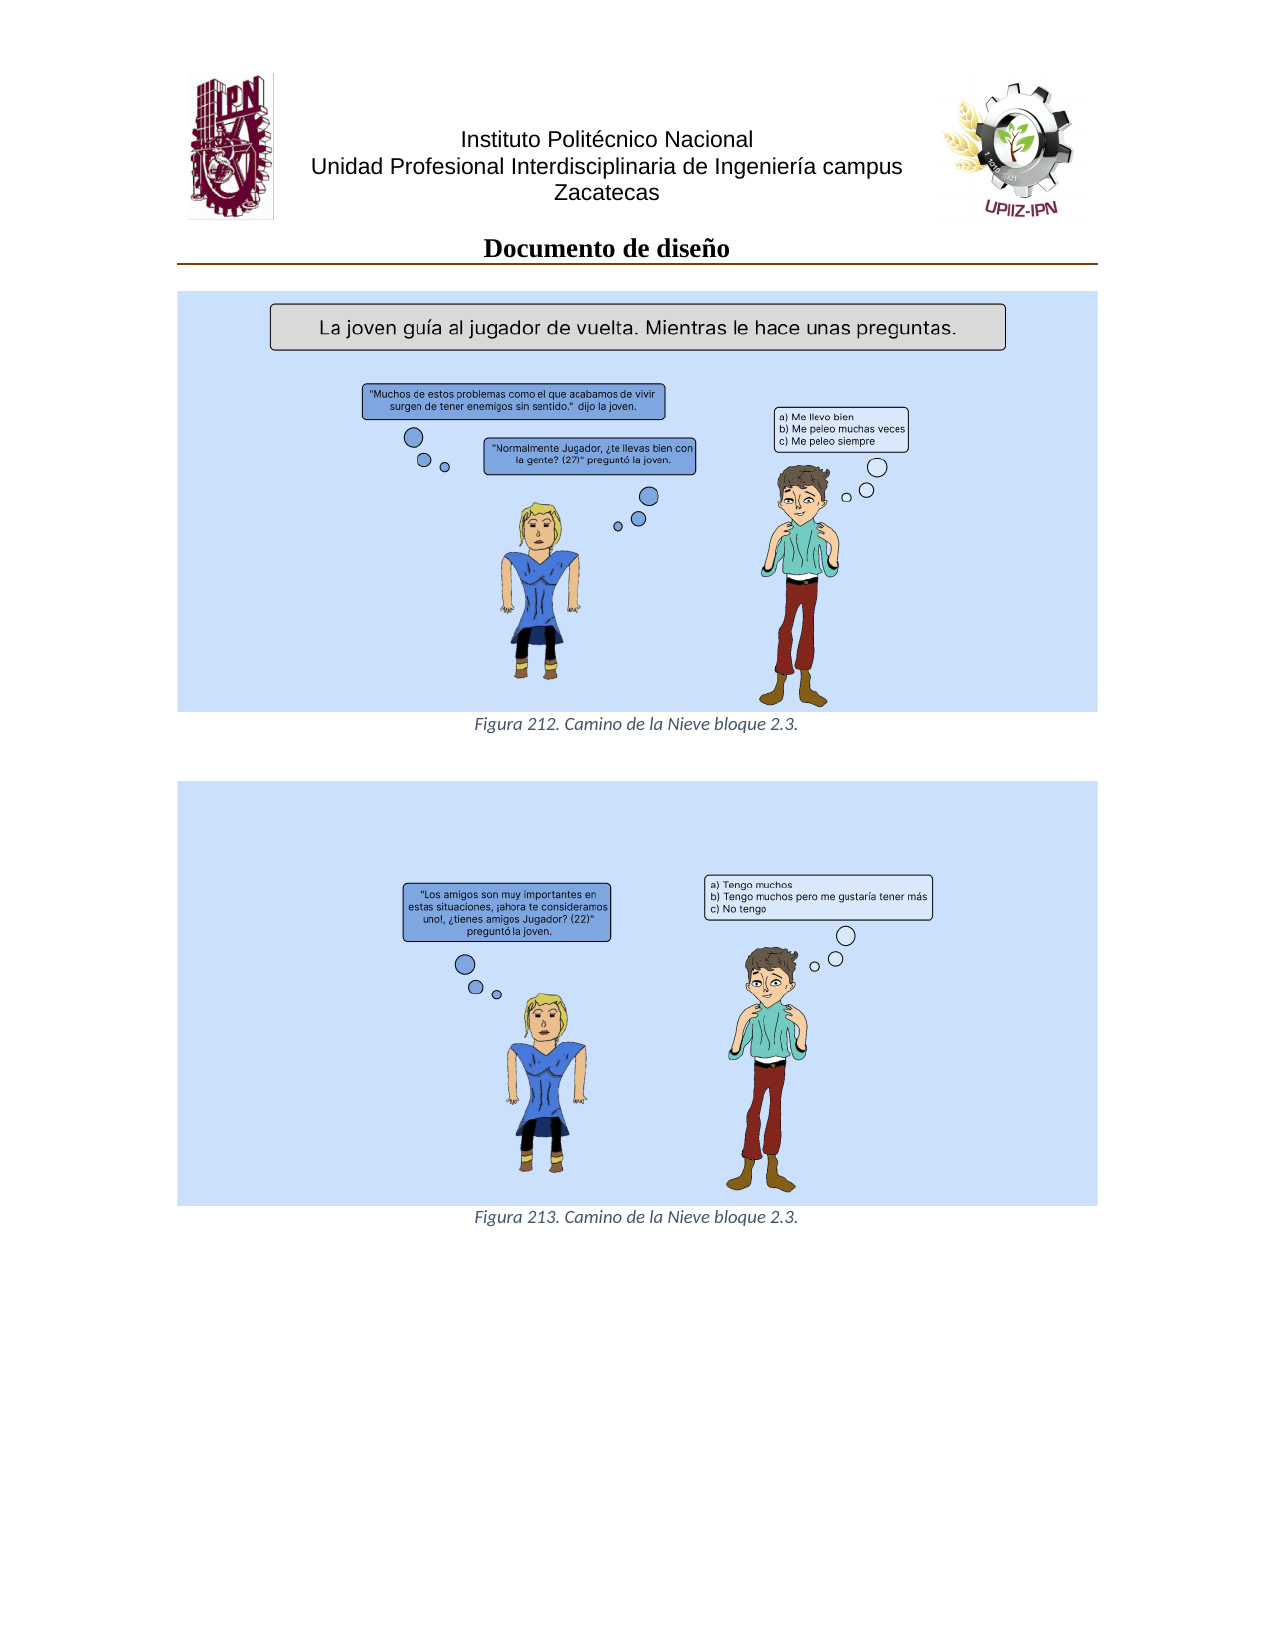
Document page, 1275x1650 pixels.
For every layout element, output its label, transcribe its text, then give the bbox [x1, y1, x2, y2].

picture [177, 781, 1098, 1206]
picture [936, 73, 1083, 223]
text Figura 212. Camino de la Nieve bloque 2.3. [177, 712, 1098, 735]
picture [188, 73, 274, 220]
text Figura 213. Camino de la Nieve bloque 2.3. [177, 1206, 1098, 1228]
picture [177, 291, 1098, 712]
